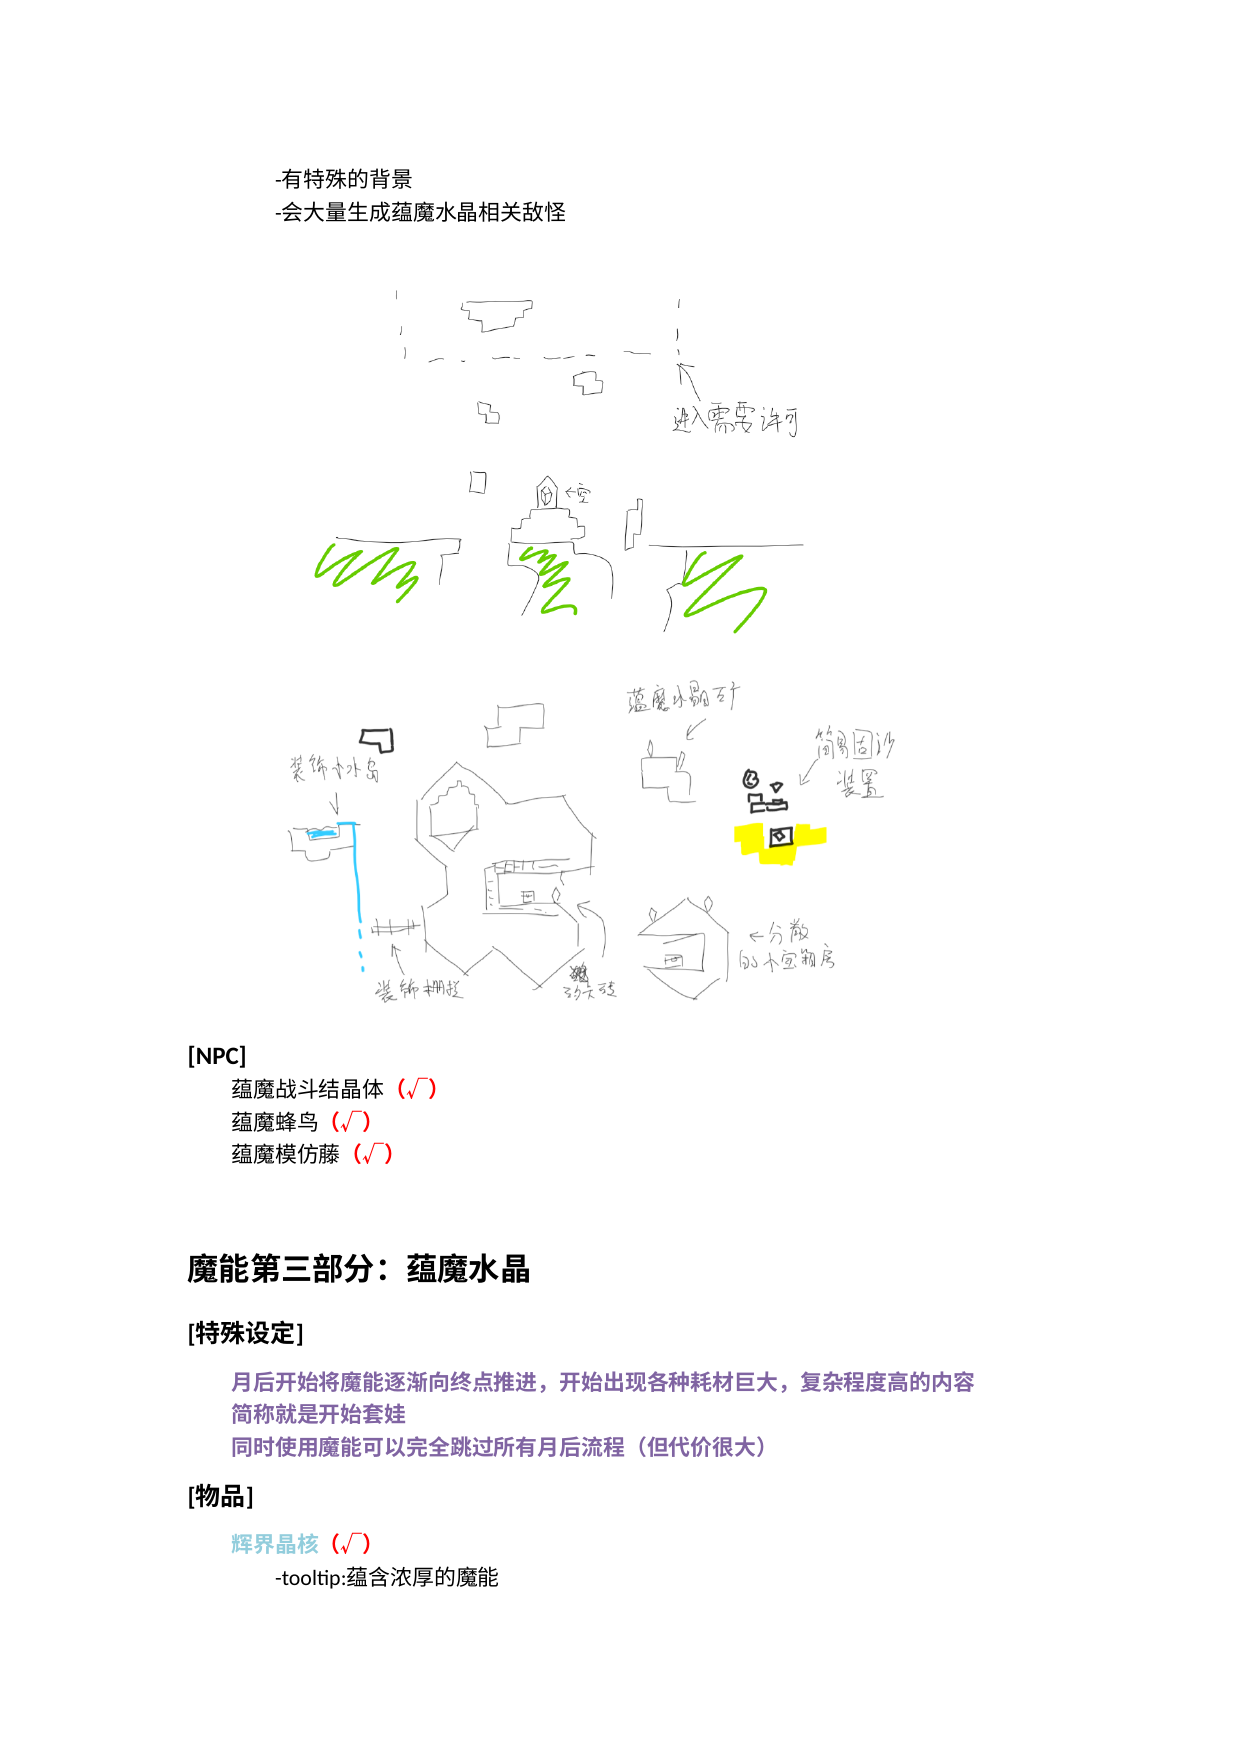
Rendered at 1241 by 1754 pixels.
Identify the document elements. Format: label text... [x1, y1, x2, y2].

text 辉界晶核（√） [187, 1527, 1053, 1559]
text 同时使用魔能可以完全跳过所有月后流程（但代价很大） [187, 1429, 1053, 1462]
text [特殊设定] [187, 1299, 1053, 1364]
text 蕴魔模仿藤（√） [187, 1137, 1053, 1169]
text [物品] [187, 1462, 1053, 1527]
text 蕴魔战斗结晶体（√） [187, 1072, 1053, 1104]
text [NPC] [187, 1039, 1053, 1072]
picture [275, 259, 837, 645]
picture [275, 649, 938, 1028]
text -tooltip:蕴含浓厚的魔能 [231, 1559, 1053, 1592]
text 蕴魔蜂鸟（√） [187, 1104, 1053, 1137]
text 月后开始将魔能逐渐向终点推进，开始出现各种耗材巨大，复杂程度高的内容 [187, 1364, 1053, 1397]
text 简称就是开始套娃 [187, 1397, 1053, 1429]
text 魔能第三部分：蕴魔水晶 [187, 1234, 1053, 1299]
text -有特殊的背景 [231, 162, 1053, 194]
text -会大量生成蕴魔水晶相关敌怪 [231, 194, 1053, 227]
